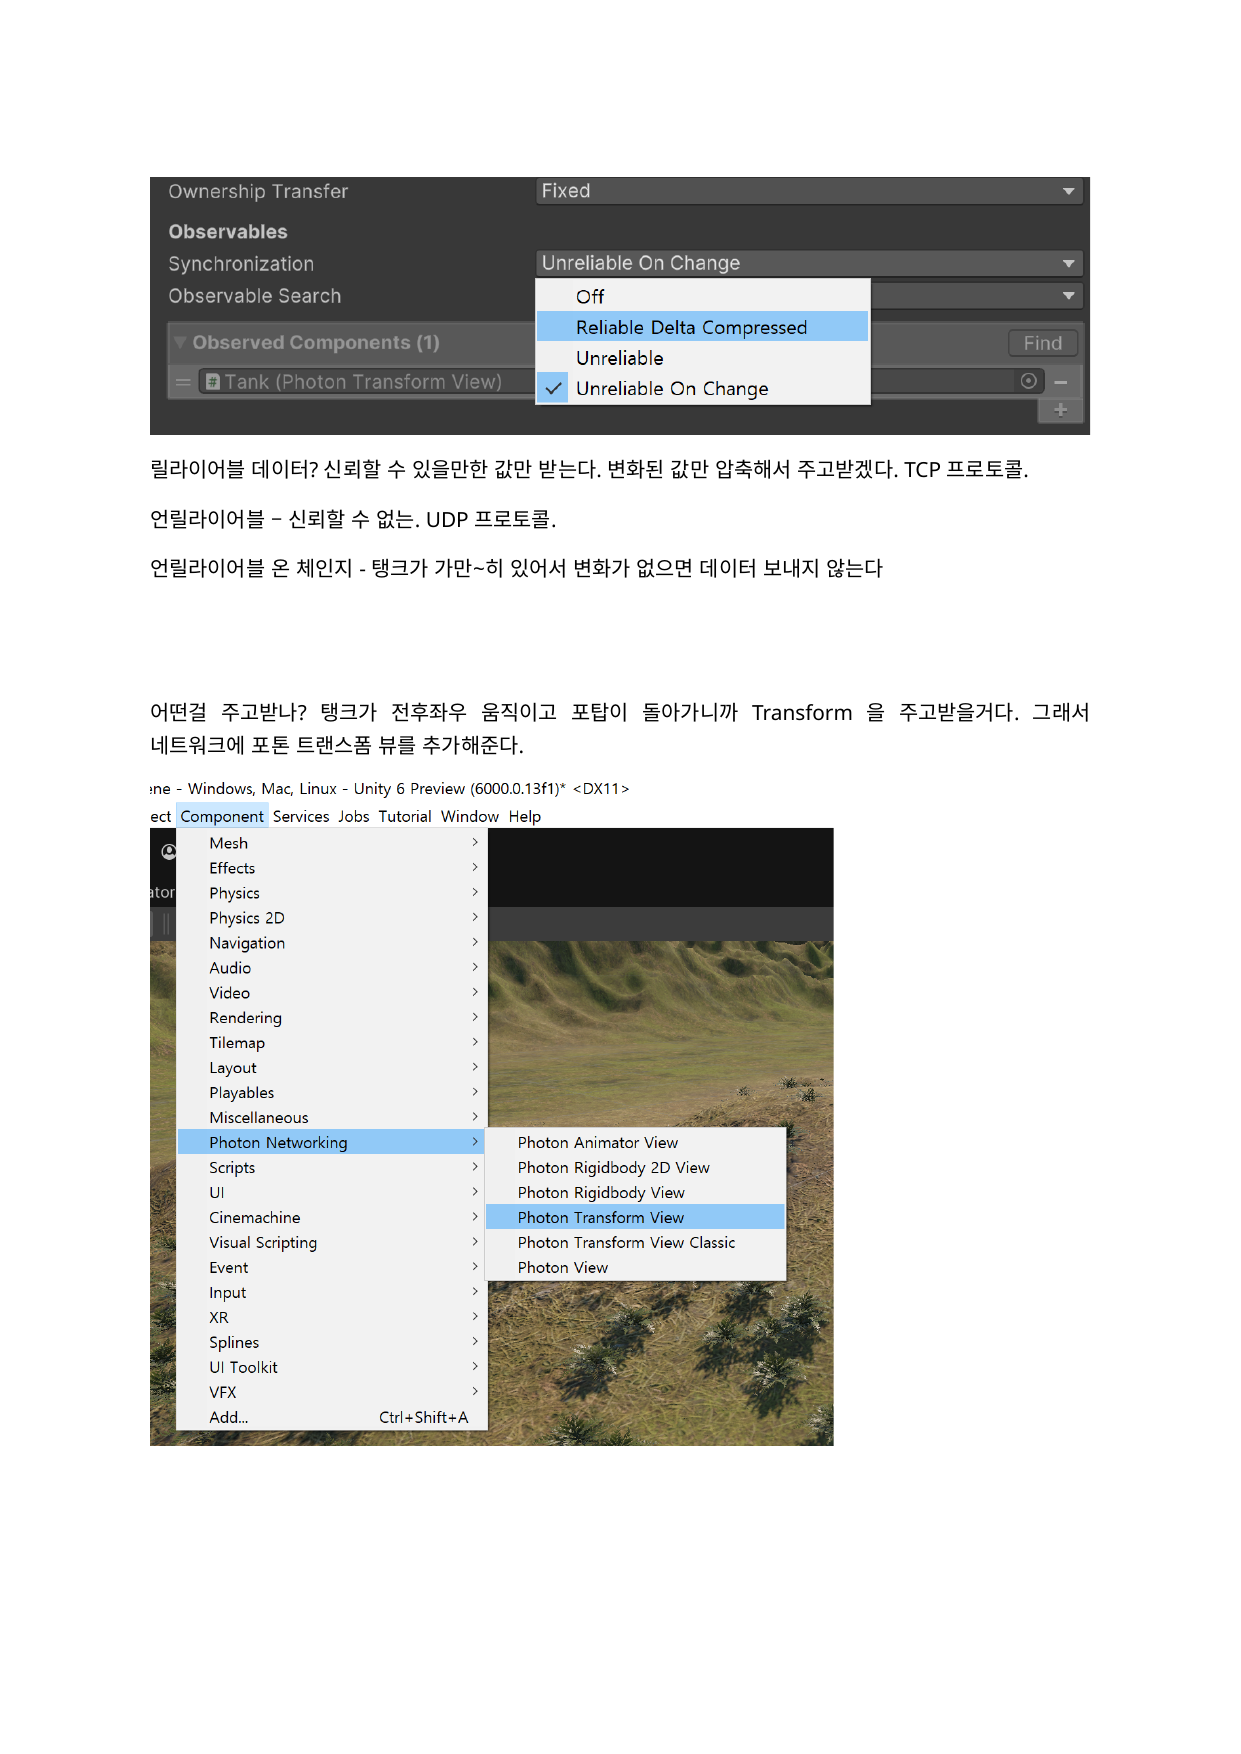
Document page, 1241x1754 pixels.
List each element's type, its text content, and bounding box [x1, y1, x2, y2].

picture [150, 778, 834, 1446]
picture [150, 177, 1091, 435]
text 언릴라이어블 온 체인지 - 탱크가 가만~히 있어서 변화가 없으면 데이터 보내지 않는다 [150, 552, 1090, 583]
text 어떤걸 주고받나? 탱크가 전후좌우 움직이고 포탑이 돌아가니까 Transform 을 주고받을거다. 그래서 네트워크에 포톤 트랜스폼 뷰를 추가해준다. [150, 696, 1090, 759]
text 릴라이어블 데이터? 신뢰할 수 있을만한 값만 받는다. 변화된 값만 압축해서 주고받겠다. TCP 프로토콜. [150, 453, 1090, 484]
text 언릴라이어블 – 신뢰할 수 없는. UDP 프로토콜. [150, 503, 1090, 533]
